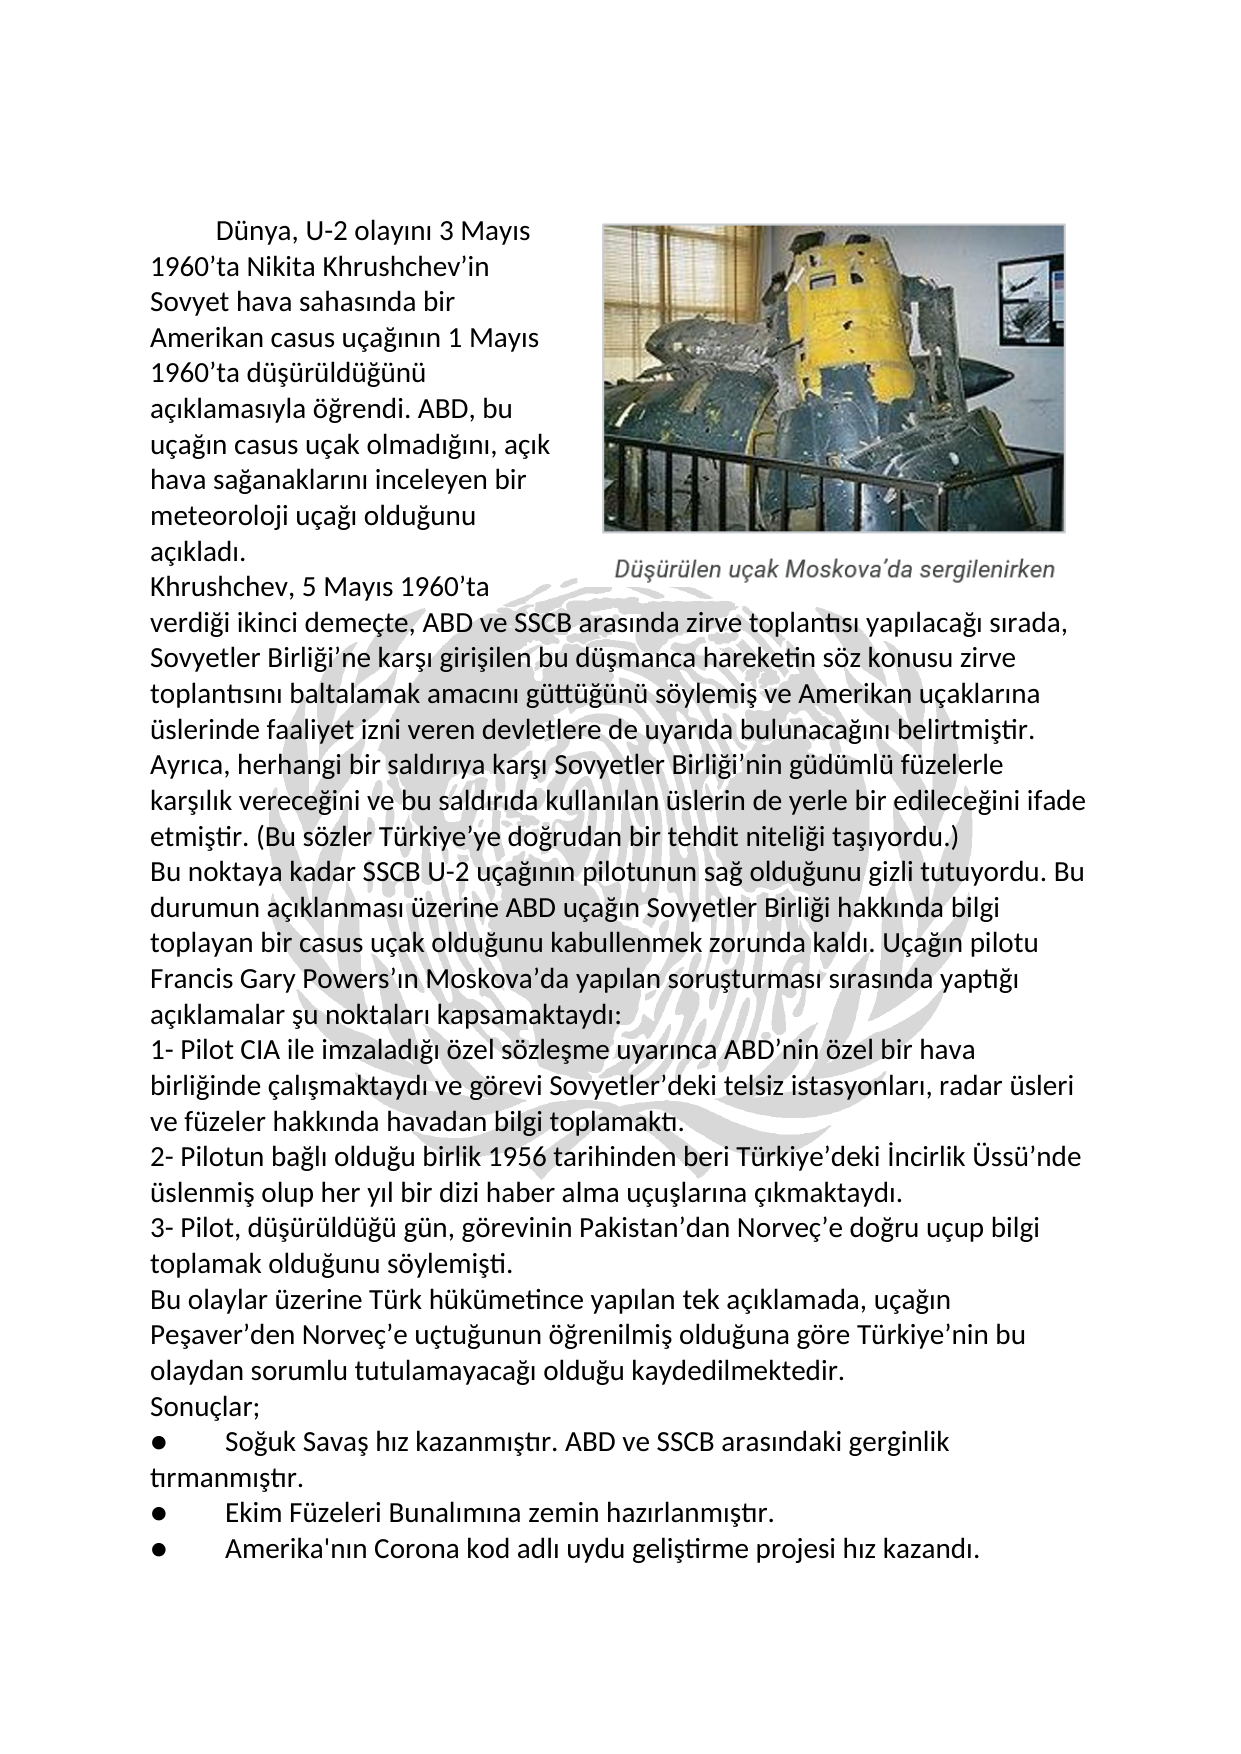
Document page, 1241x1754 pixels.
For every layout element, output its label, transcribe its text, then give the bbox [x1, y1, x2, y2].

text Dünya, U-2 olayını 3 Mayıs 1960’ta Nikita Khrushchev’in Sovyet hava sahasında bir Amerikan casus uçağının 1 Mayıs 1960’ta düşürüldüğünü açıklamasıyla öğrendi. ABD, bu uçağın casus uçak olmadığını, açık hava sağanaklarını inceleyen bir meteoroloji uçağı olduğunu açıkladı. [150, 212, 577, 568]
text Khrushchev, 5 Mayıs 1960’ta verdiği ikinci demeçte, ABD ve SSCB arasında zirve toplantısı yapılacağı sırada, Sovyetler Birliği’ne karşı girişilen bu düşmanca hareketin söz konusu zirve toplantısını baltalamak amacını güttüğünü söylemiş ve Amerikan uçaklarına üslerinde faaliyet izni veren devletlere de uyarıda bulunacağını belirtmiştir. Ayrıca, herhangi bir saldırıya karşı Sovyetler Birliği’nin güdümlü füzelerle karşılık vereceğini ve bu saldırıda kullanılan üslerin de yerle bir edileceğini ifade etmiştir. (Bu sözler Türkiye’ye doğrudan bir tehdit niteliği taşıyordu.) [150, 568, 1090, 853]
text 2- Pilotun bağlı olduğu birlik 1956 tarihinden beri Türkiye’deki İncirlik Üssü’nde üslenmiş olup her yıl bir dizi haber alma uçuşlarına çıkmaktaydı. [150, 1138, 1090, 1209]
text ● Soğuk Savaş hız kazanmıştır. ABD ve SSCB arasındaki gerginlik tırmanmıştır. [150, 1423, 1090, 1494]
picture [577, 212, 1087, 587]
text ● Ekim Füzeleri Bunalımına zemin hazırlanmıştır. [150, 1494, 1090, 1530]
text Sonuçlar; [150, 1388, 1090, 1423]
text 1- Pilot CIA ile imzaladığı özel sözleşme uyarınca ABD’nin özel bir hava birliğinde çalışmaktaydı ve görevi Sovyetler’deki telsiz istasyonları, radar üsleri ve füzeler hakkında havadan bilgi toplamaktı. [150, 1031, 1090, 1138]
text 3- Pilot, düşürüldüğü gün, görevinin Pakistan’dan Norveç’e doğru uçup bilgi toplamak olduğunu söylemişti. [150, 1209, 1090, 1281]
text ● Amerika'nın Corona kod adlı uydu geliştirme projesi hız kazandı. [150, 1530, 1090, 1566]
text Bu noktaya kadar SSCB U-2 uçağının pilotunun sağ olduğunu gizli tutuyordu. Bu durumun açıklanması üzerine ABD uçağın Sovyetler Birliği hakkında bilgi toplayan bir casus uçak olduğunu kabullenmek zorunda kaldı. Uçağın pilotu Francis Gary Powers’ın Moskova’da yapılan soruşturması sırasında yaptığı açıklamalar şu noktaları kapsamaktaydı: [150, 853, 1090, 1031]
text Bu olaylar üzerine Türk hükümetince yapılan tek açıklamada, uçağın Peşaver’den Norveç’e uçtuğunun öğrenilmiş olduğuna göre Türkiye’nin bu olaydan sorumlu tutulamayacağı olduğu kaydedilmektedir. [150, 1281, 1090, 1388]
